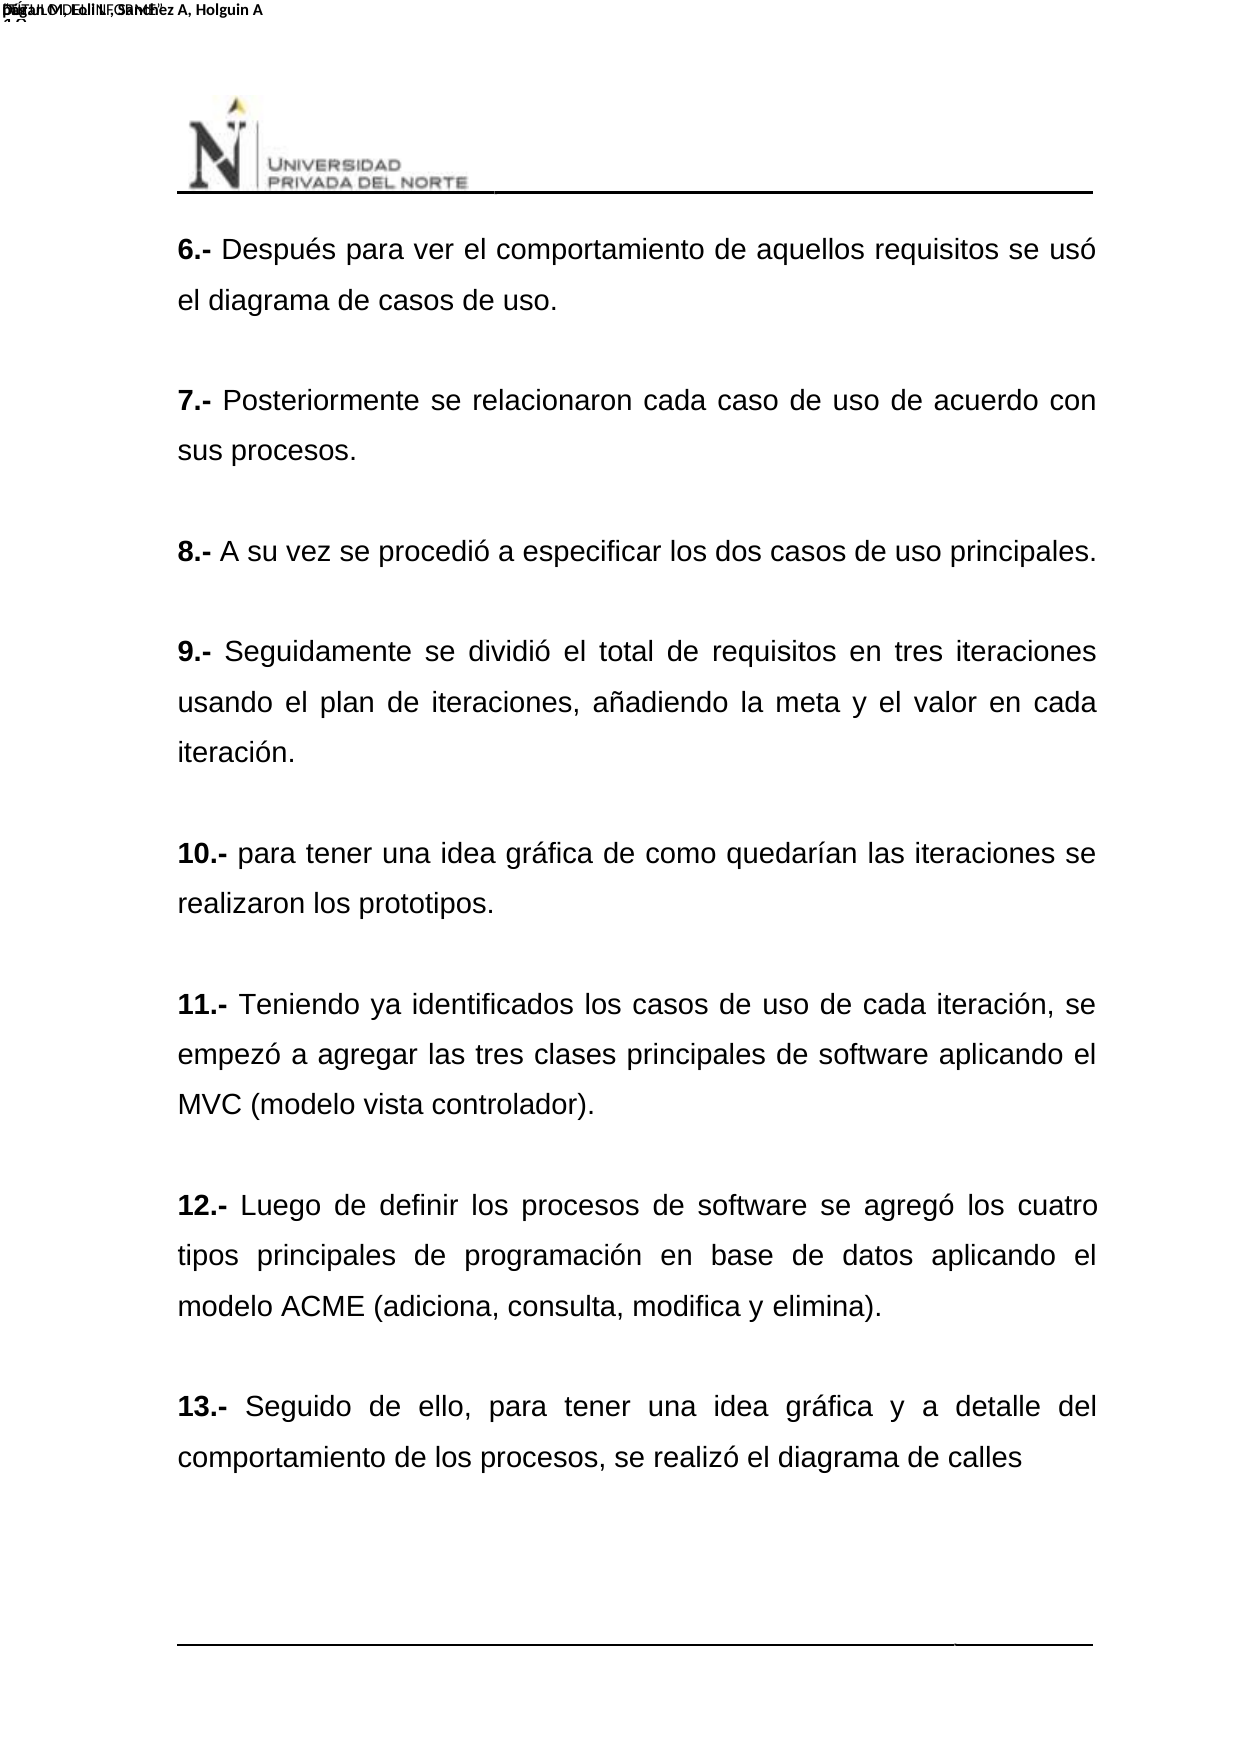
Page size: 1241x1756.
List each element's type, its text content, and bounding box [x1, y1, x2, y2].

text 10.- para tener una idea gráfica de como quedarían las iteraciones se realizaron los prototipos. [177, 836, 1098, 919]
picture [188, 95, 469, 191]
text 11.- Teniendo ya identificados los casos de uso de cada iteración, se empezó a agregar las tres clases principales de software aplicando el MVC (modelo vista controlador). [177, 987, 1098, 1121]
text 12.- Luego de definir los procesos de software se agregó los cuatro tipos principales de programación en base de datos aplicando el modelo ACME (adiciona, consulta, modifica y elimina). [177, 1188, 1098, 1322]
text 7.- Posteriormente se relacionaron cada caso de uso de acuerdo con sus procesos. [177, 383, 1098, 467]
text 13.- Seguido de ello, para tener una idea gráfica y a detalle del comportamiento de los procesos, se realizó el diagrama de calles [177, 1389, 1099, 1473]
text 9.- Seguidamente se dividió el total de requisitos en tres iteraciones usando el plan de iteraciones, añadiendo la meta y el valor en cada iteración. [177, 634, 1098, 768]
text 6.- Después para ver el comportamiento de aquellos requisitos se usó el diagrama de casos de uso. [177, 232, 1098, 316]
text 8.- A su vez se procedió a especificar los dos casos de uso principales. [177, 534, 1180, 567]
